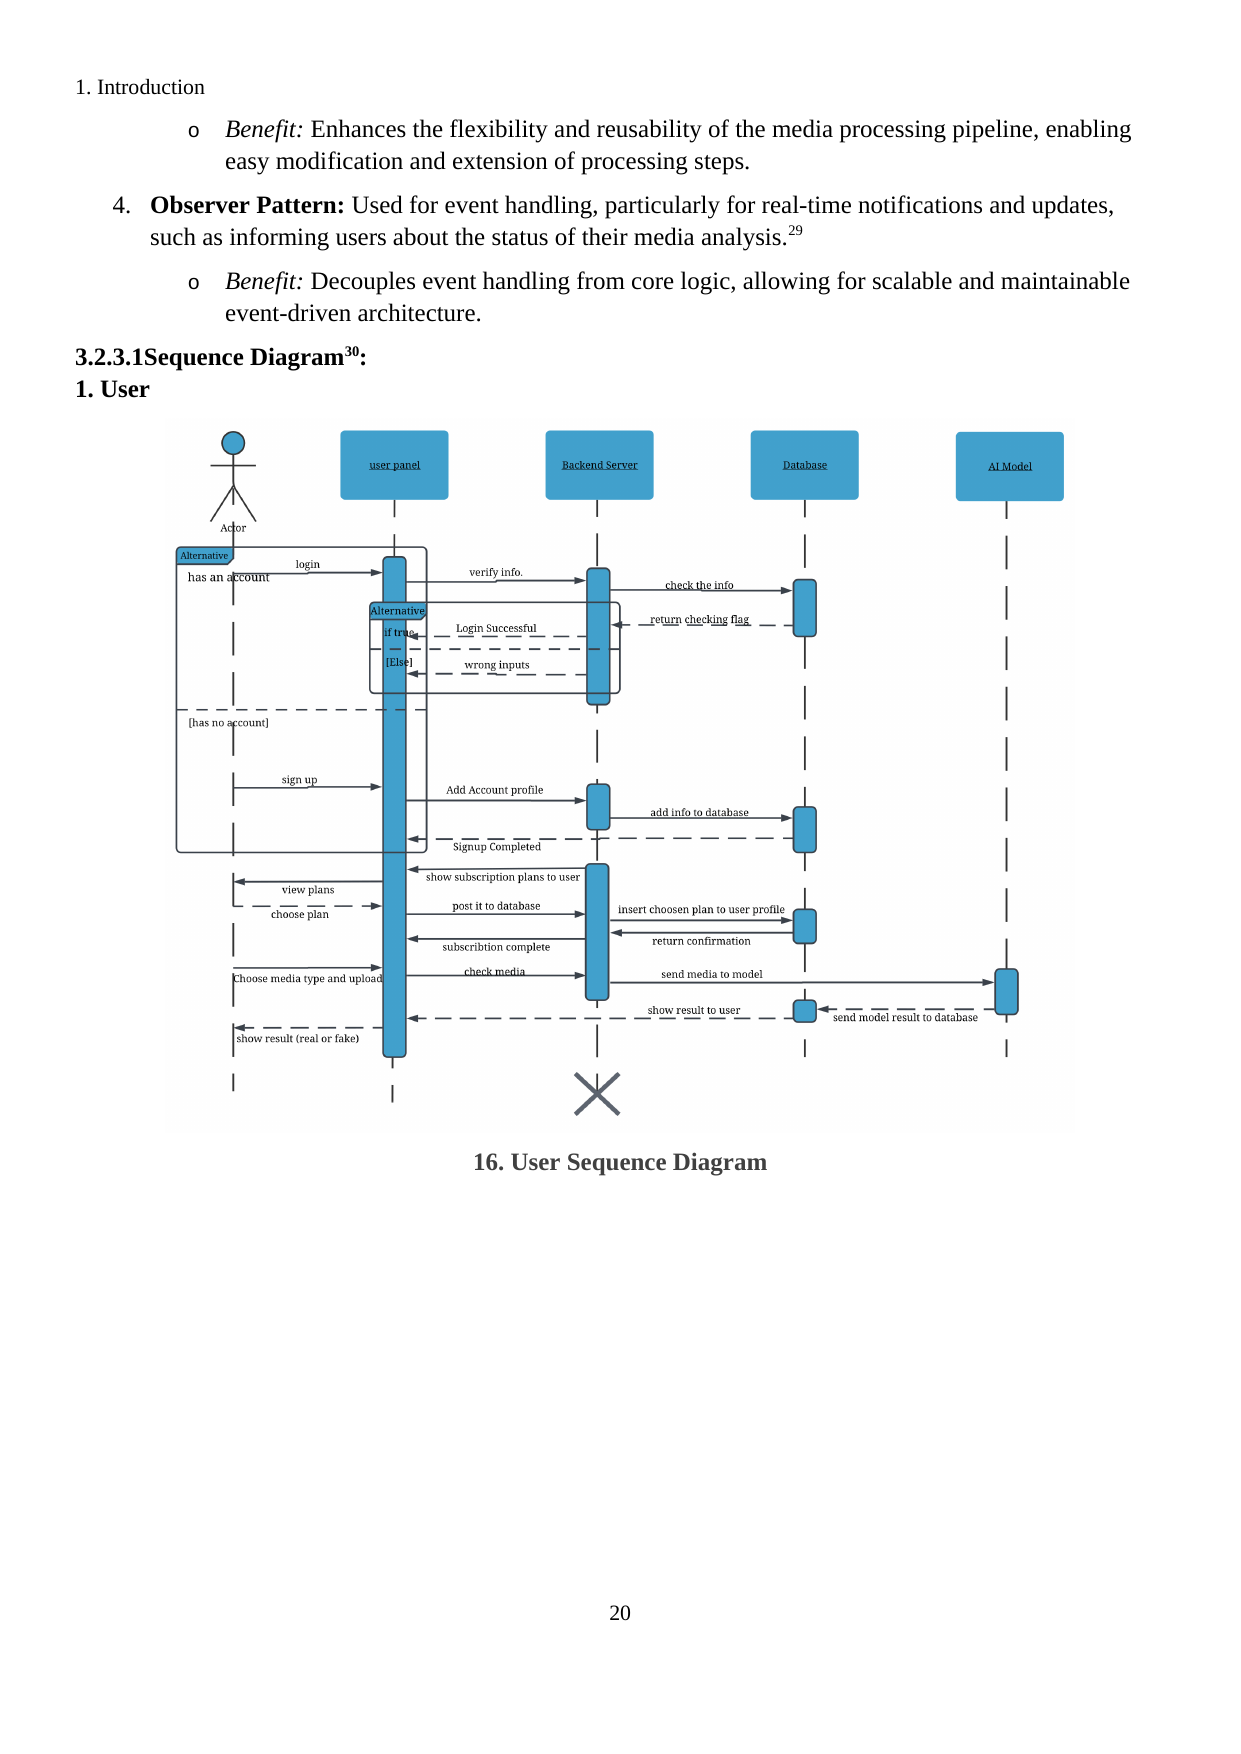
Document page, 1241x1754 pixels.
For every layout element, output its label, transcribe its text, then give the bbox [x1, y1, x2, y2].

list Observer Pattern: Used for event handling, particularly for real-time notifications and updates, such as informing users about the status of their media analysis. [112, 190, 1165, 251]
text 16. User Sequence Diagram [75, 1147, 1165, 1176]
text 3.2.3.1Sequence Diagram: 1. User [75, 342, 1165, 403]
list Benefit: Decouples event handling from core logic, allowing for scalable and maintainable event-driven architecture. [187, 266, 1165, 327]
picture [165, 418, 1076, 1133]
list Benefit: Enhances the flexibility and reusability of the media processing pipeline, enabling easy modification and extension of processing steps. [187, 114, 1165, 175]
